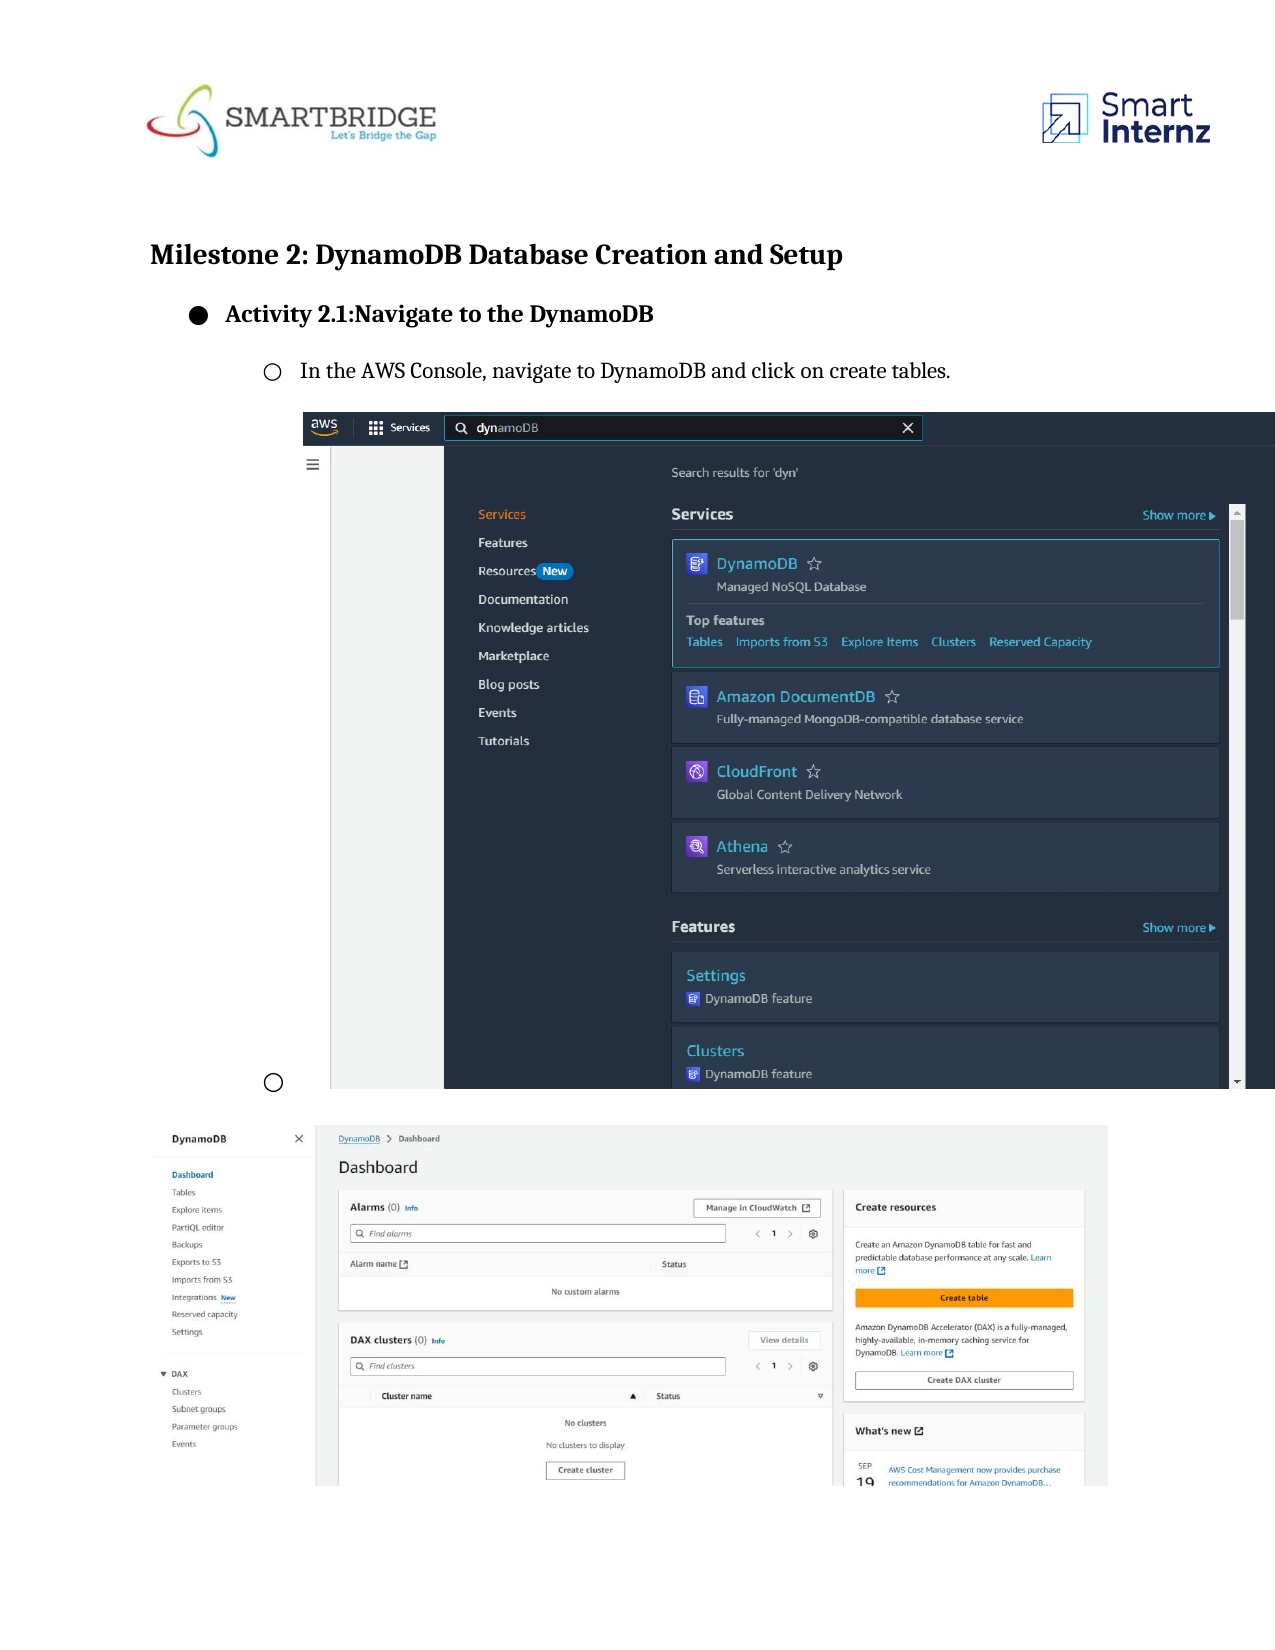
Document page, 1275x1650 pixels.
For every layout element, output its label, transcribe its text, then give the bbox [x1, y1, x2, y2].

picture [143, 78, 439, 161]
picture [153, 1125, 1108, 1486]
picture [1037, 92, 1214, 143]
subtitle Activity 2.1:Navigate to the DynamoDB [187, 296, 1275, 330]
list In the AWS Console, navigate to DynamoDB and click on create tables. [262, 354, 1275, 385]
subtitle Milestone 2: DynamoDB Database Creation and Setup [150, 238, 1275, 272]
picture [303, 412, 1275, 1089]
